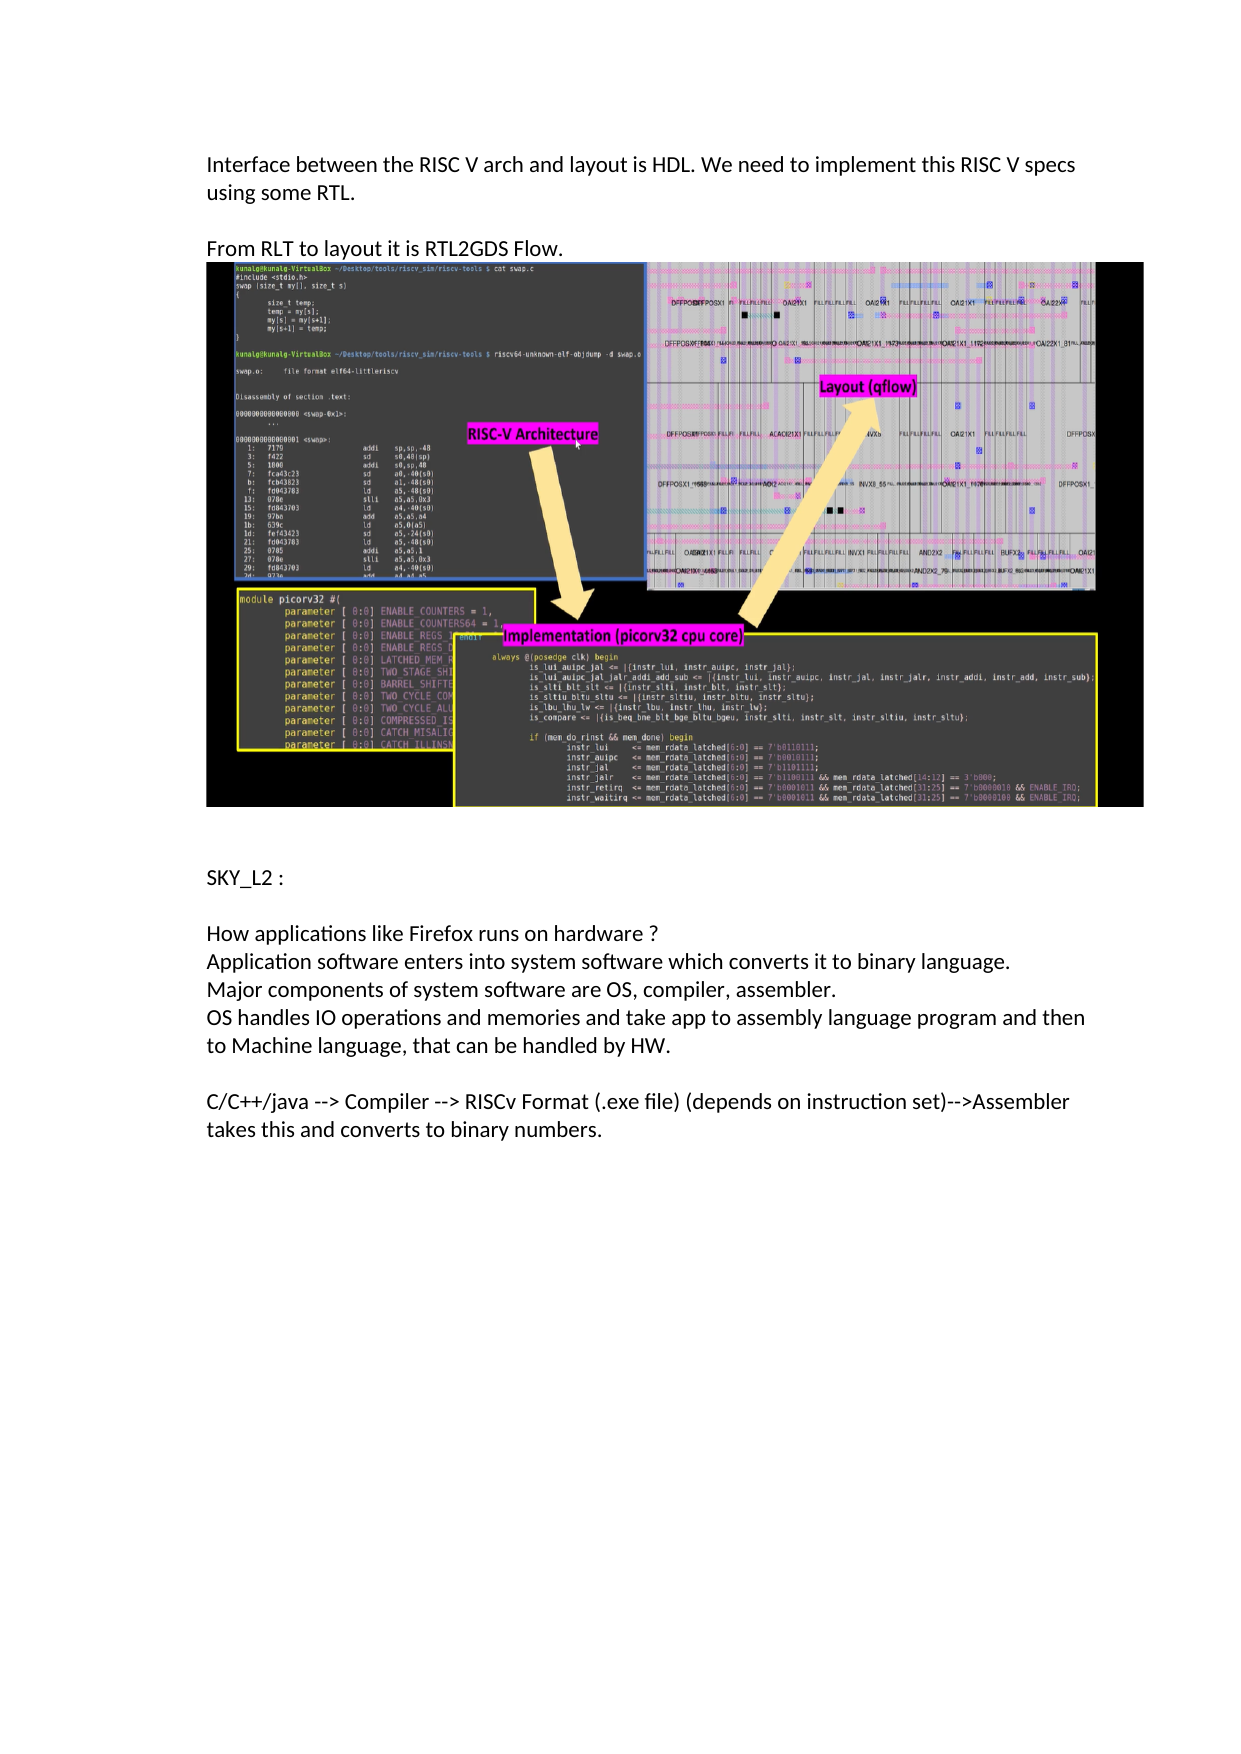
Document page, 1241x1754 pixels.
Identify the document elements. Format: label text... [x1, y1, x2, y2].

text Interface between the RISC V arch and layout is HDL. We need to implement this RISC V specs using some RTL. [206, 150, 1090, 206]
text How applications like Firefox runs on hardware ? [206, 919, 1090, 947]
text Application software enters into system software which converts it to binary language. [206, 947, 1090, 975]
text SKY_L2 : [206, 863, 1090, 891]
text Major components of system software are OS, compiler, assembler. [206, 975, 1090, 1003]
text OS handles IO operations and memories and take app to assembly language program and then to Machine language, that can be handled by HW. [206, 1003, 1090, 1059]
picture [206, 262, 1144, 807]
text C/C++/java --> Compiler --> RISCv Format (.exe file) (depends on instruction set)-->Assembler takes this and converts to binary numbers. [206, 1087, 1090, 1143]
text From RLT to layout it is RTL2GDS Flow. [206, 234, 1090, 262]
